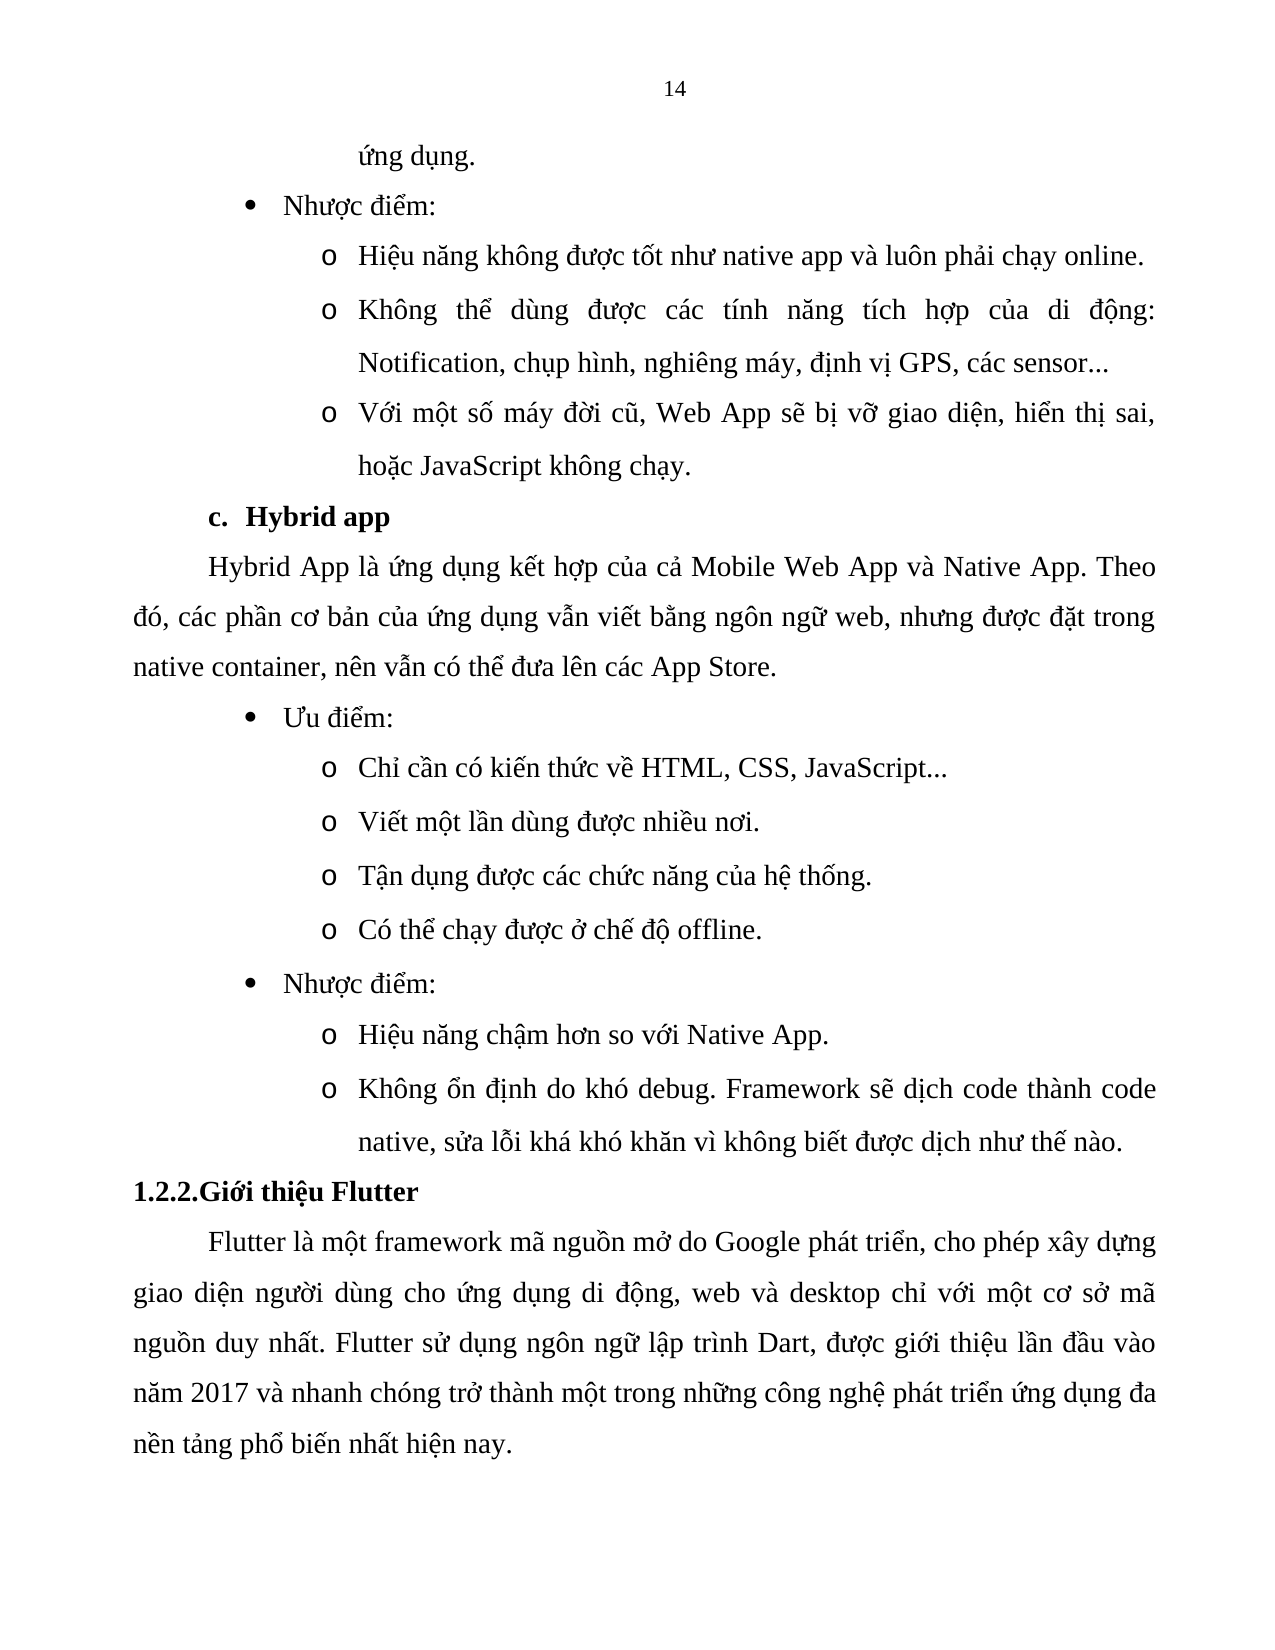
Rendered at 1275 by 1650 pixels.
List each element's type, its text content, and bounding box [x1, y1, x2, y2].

text Hybrid App là ứng dụng kết hợp của cả Mobile Web App và Native App. Theo đó, các phần cơ bản của ứng dụng vẫn viết bằng ngôn ngữ web, nhưng được đặt trong native container, nên vẫn có thể đưa lên các App Store. [133, 549, 1157, 683]
list Viết một lần dùng được nhiều nơi. [320, 804, 1157, 840]
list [320, 138, 1157, 171]
text 1.2.2.Giới thiệu Flutter [133, 1174, 1216, 1208]
list Nhược điểm: [245, 967, 1157, 1000]
list Chỉ cần có kiến thức về HTML, CSS, JavaScript... [320, 750, 1157, 786]
list Không ổn định do khó debug. Framework sẽ dịch code thành code native, sửa lỗi khá khó khăn vì không biết được dịch như thế nào. [320, 1071, 1157, 1157]
list Với một số máy đời cũ, Web App sẽ bị vỡ giao diện, hiển thị sai, hoặc JavaScript không chạy. [320, 396, 1157, 482]
list Không thể dùng được các tính năng tích hợp của di động: Notification, chụp hình, nghiêng máy, định vị GPS, các sensor... [320, 292, 1157, 379]
list Tận dụng được các chức năng của hệ thống. [320, 858, 1157, 894]
list Hybrid app [208, 499, 1157, 532]
list Có thể chạy được ở chế độ offline. [320, 912, 1157, 948]
text Flutter là một framework mã nguồn mở do Google phát triển, cho phép xây dựng giao diện người dùng cho ứng dụng di động, web và desktop chỉ với một cơ sở mã nguồn duy nhất. Flutter sử dụng ngôn ngữ lập trình Dart, được giới thiệu lần đầu vào năm 2017 và nhanh chóng trở thành một trong những công nghệ phát triển ứng dụng đa nền tảng phổ biến nhất hiện nay. [133, 1224, 1157, 1459]
list Nhược điểm: [245, 188, 1157, 222]
list Hiệu năng chậm hơn so với Native App. [320, 1017, 1157, 1053]
list Ưu điểm: [245, 700, 1157, 733]
list Hiệu năng không được tốt như native app và luôn phải chạy online. [320, 238, 1157, 274]
